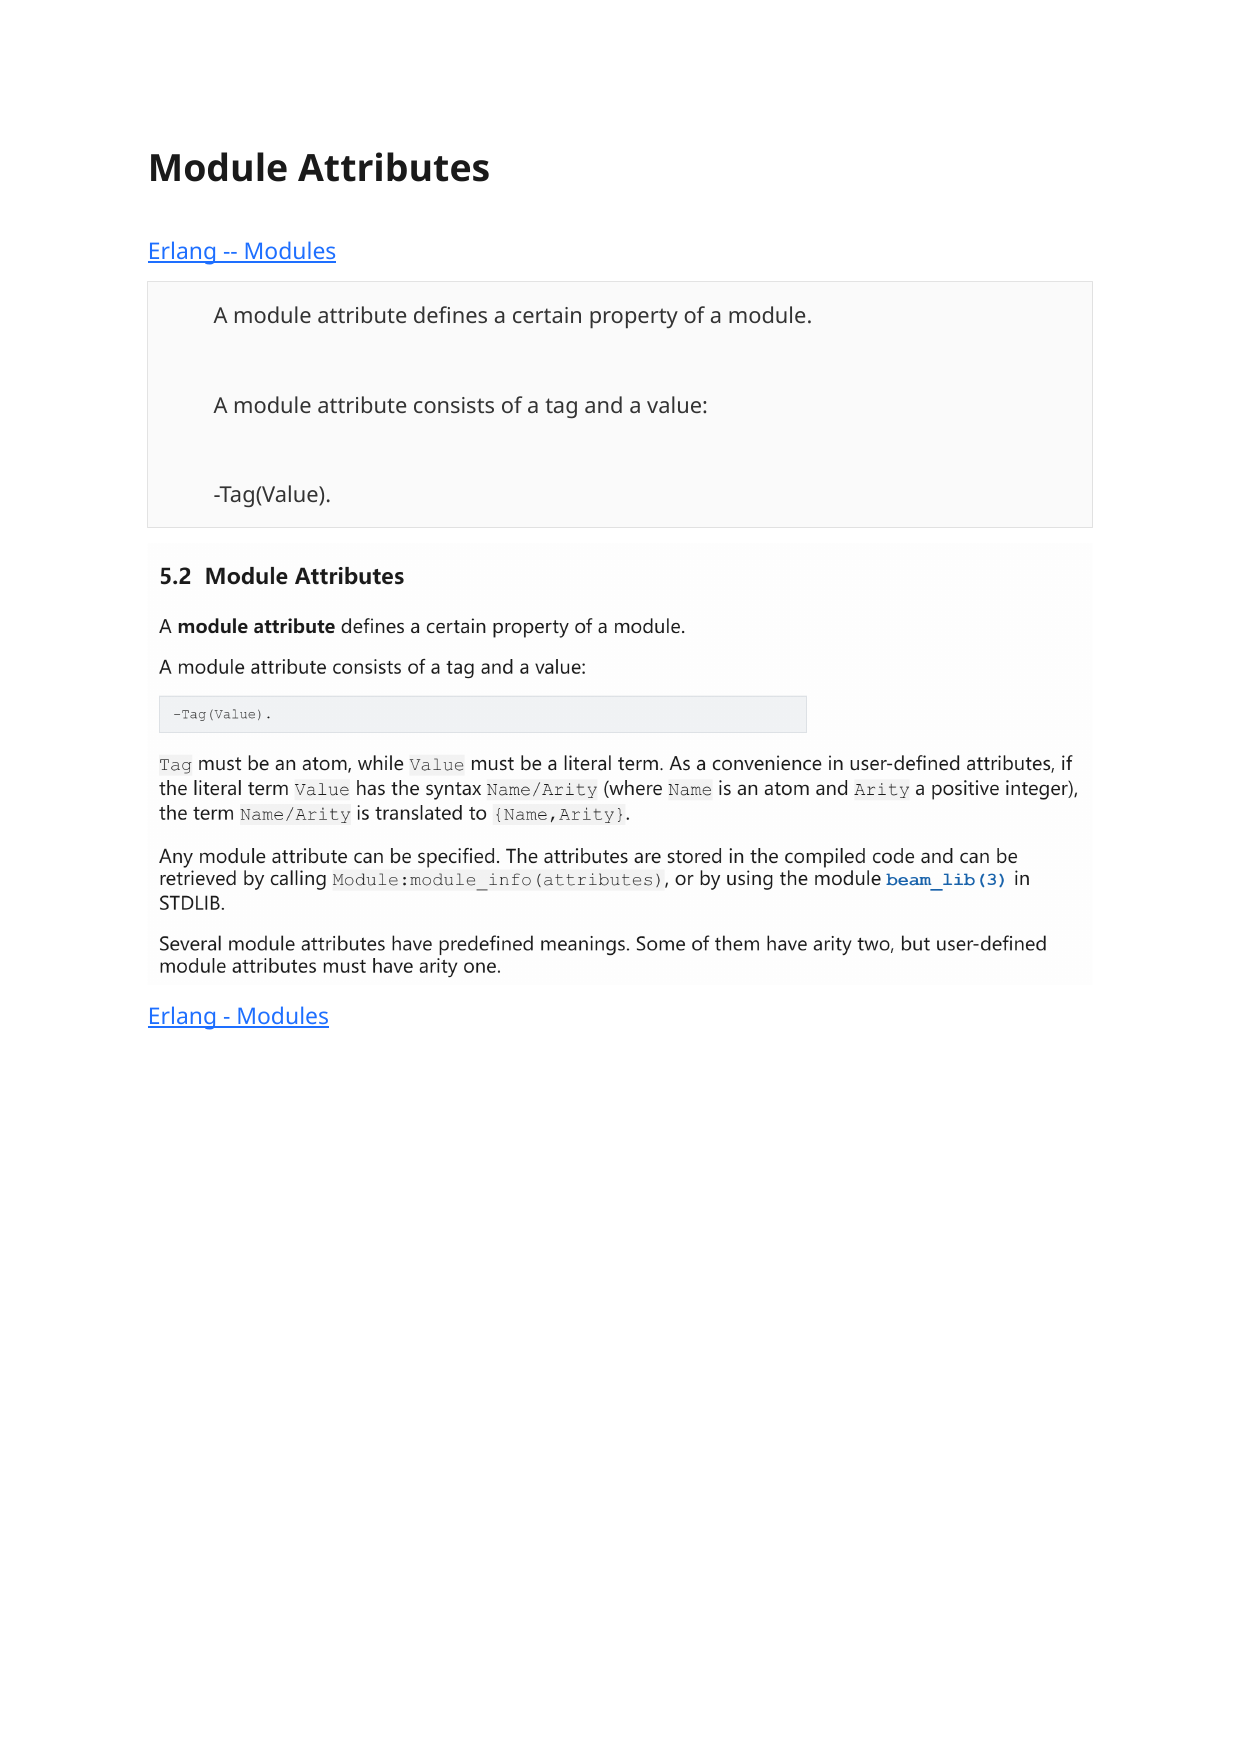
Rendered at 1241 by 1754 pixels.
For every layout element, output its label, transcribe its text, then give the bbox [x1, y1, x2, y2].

picture [147, 543, 1093, 985]
text Erlang -- Modules [148, 235, 1093, 266]
subtitle Module Attributes [148, 142, 1093, 193]
text Erlang - Modules [148, 1000, 1093, 1031]
